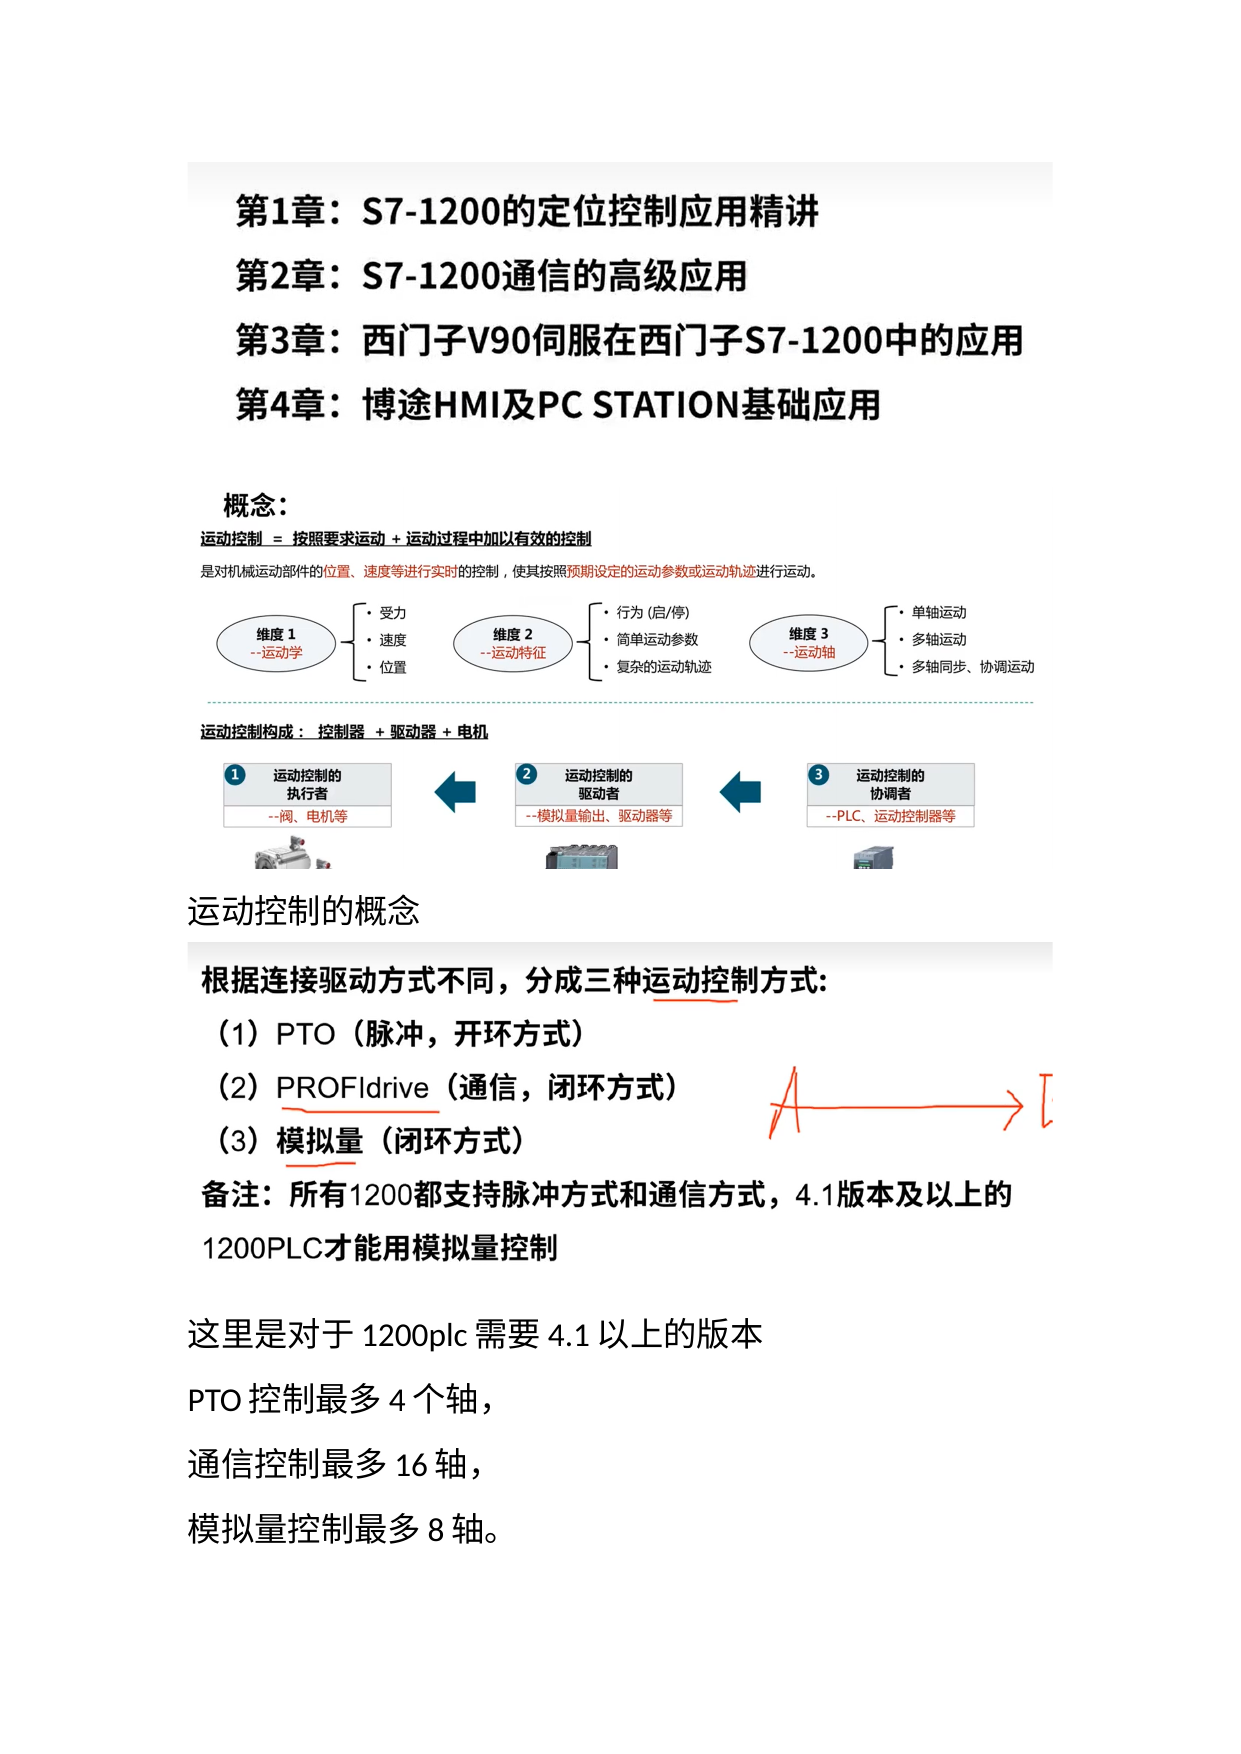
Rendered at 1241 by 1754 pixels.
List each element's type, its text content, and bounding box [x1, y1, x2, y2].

text 模拟量控制最多8轴。 [187, 1494, 1053, 1559]
text 通信控制最多16轴， [187, 1429, 1053, 1494]
picture [187, 942, 1053, 1286]
text 这里是对于1200plc需要4.1以上的版本 [187, 1299, 1053, 1364]
text 运动控制的概念 [187, 877, 1053, 942]
text PTO控制最多4个轴， [187, 1364, 1053, 1429]
picture [187, 162, 1053, 460]
picture [187, 487, 1053, 869]
